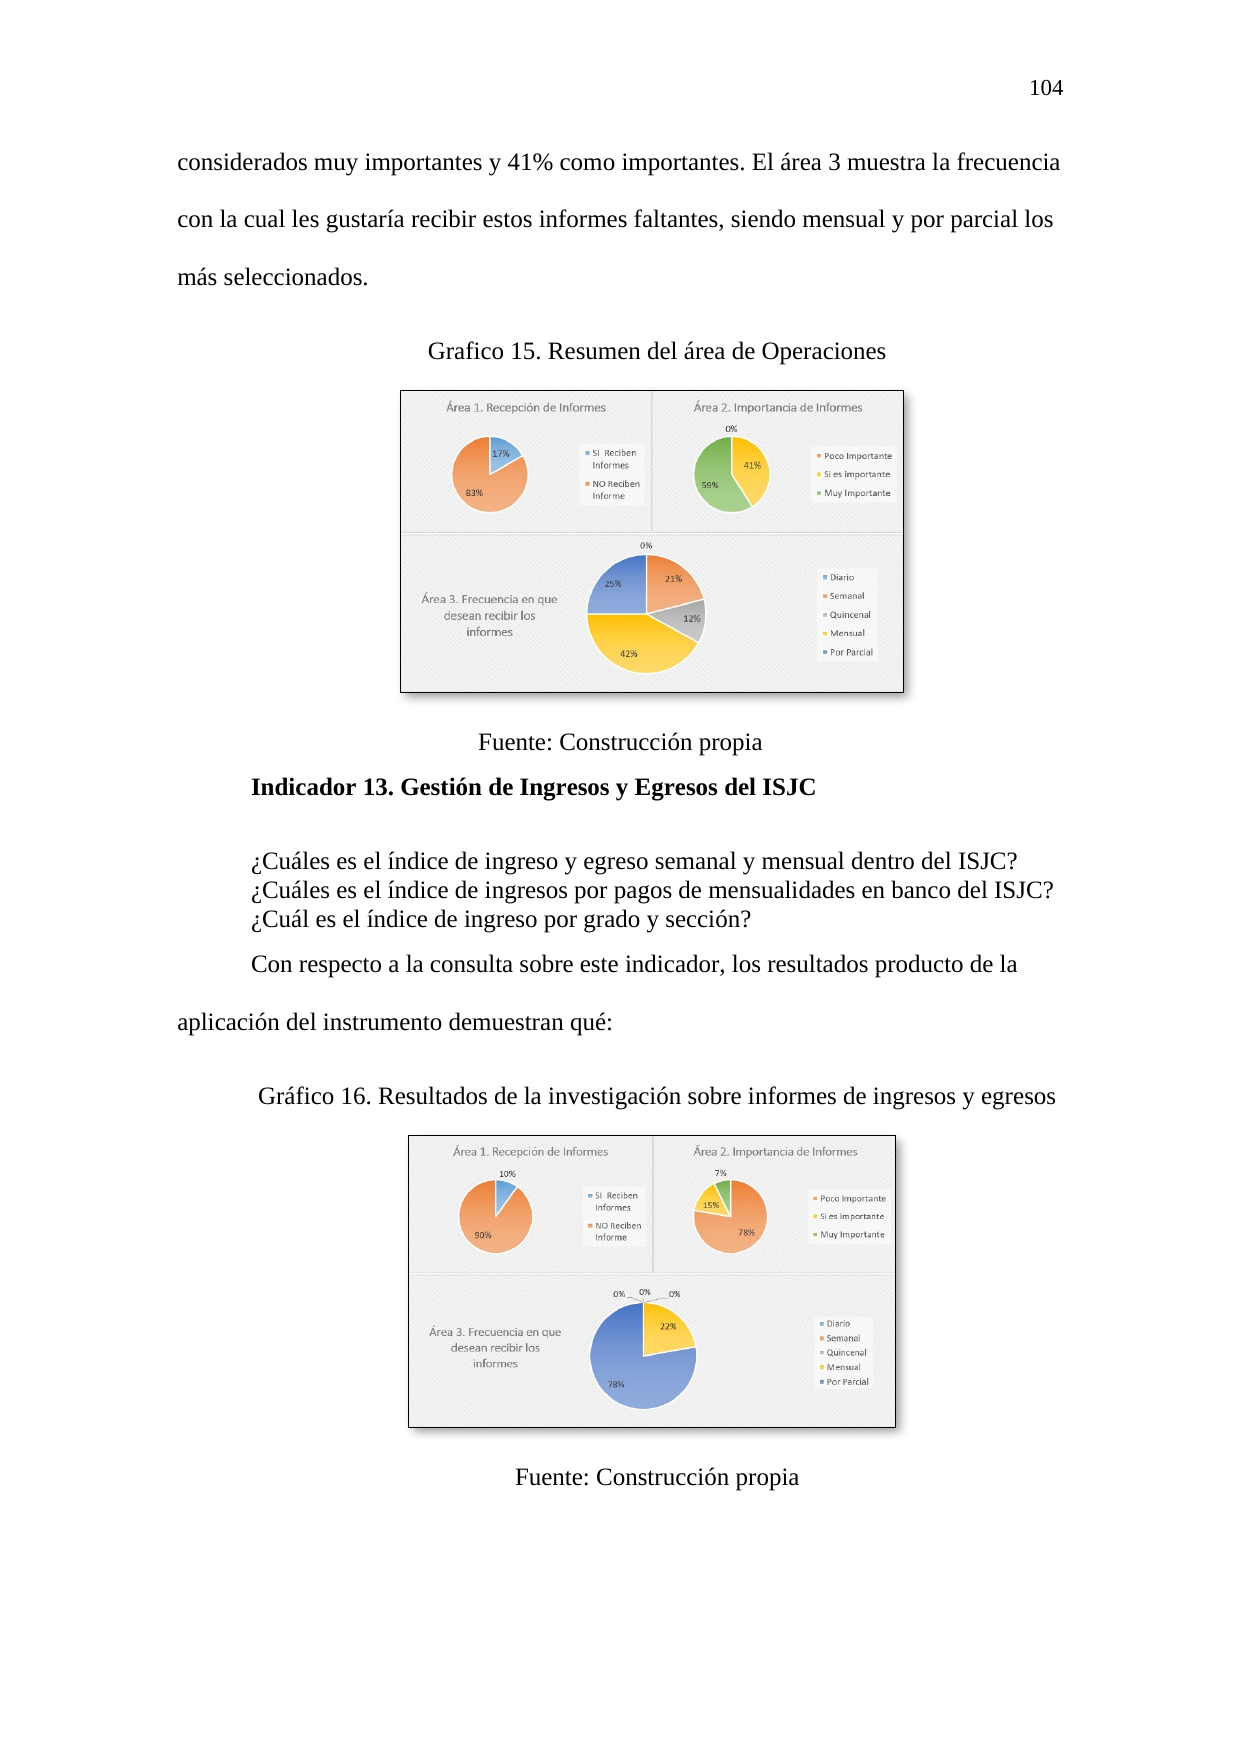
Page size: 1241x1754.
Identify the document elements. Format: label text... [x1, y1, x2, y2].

text Con respecto a la consulta sobre este indicador, los resultados producto de la aplicación del instrumento demuestran qué: [177, 949, 1063, 1035]
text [177, 147, 1063, 291]
text Indicador 13. Gestión de Ingresos y Egresos del ISJC [177, 772, 1063, 801]
text Gráfico 16. Resultados de la investigación sobre informes de ingresos y egresos [177, 1081, 1063, 1109]
text Grafico 15. Resumen del área de Operaciones [177, 336, 1063, 365]
text Fuente: Construcción propia [177, 727, 1063, 755]
text Fuente: Construcción propia [251, 1462, 1063, 1491]
list ¿Cuáles es el índice de ingreso y egreso semanal y mensual dentro del ISJC? ¿Cuáles es el índice de ingresos por pagos de mensualidades en banco del ISJC? ¿Cuál es el índice de ingreso por grado y sección? [251, 846, 1063, 932]
picture [401, 391, 903, 692]
picture [409, 1136, 895, 1427]
